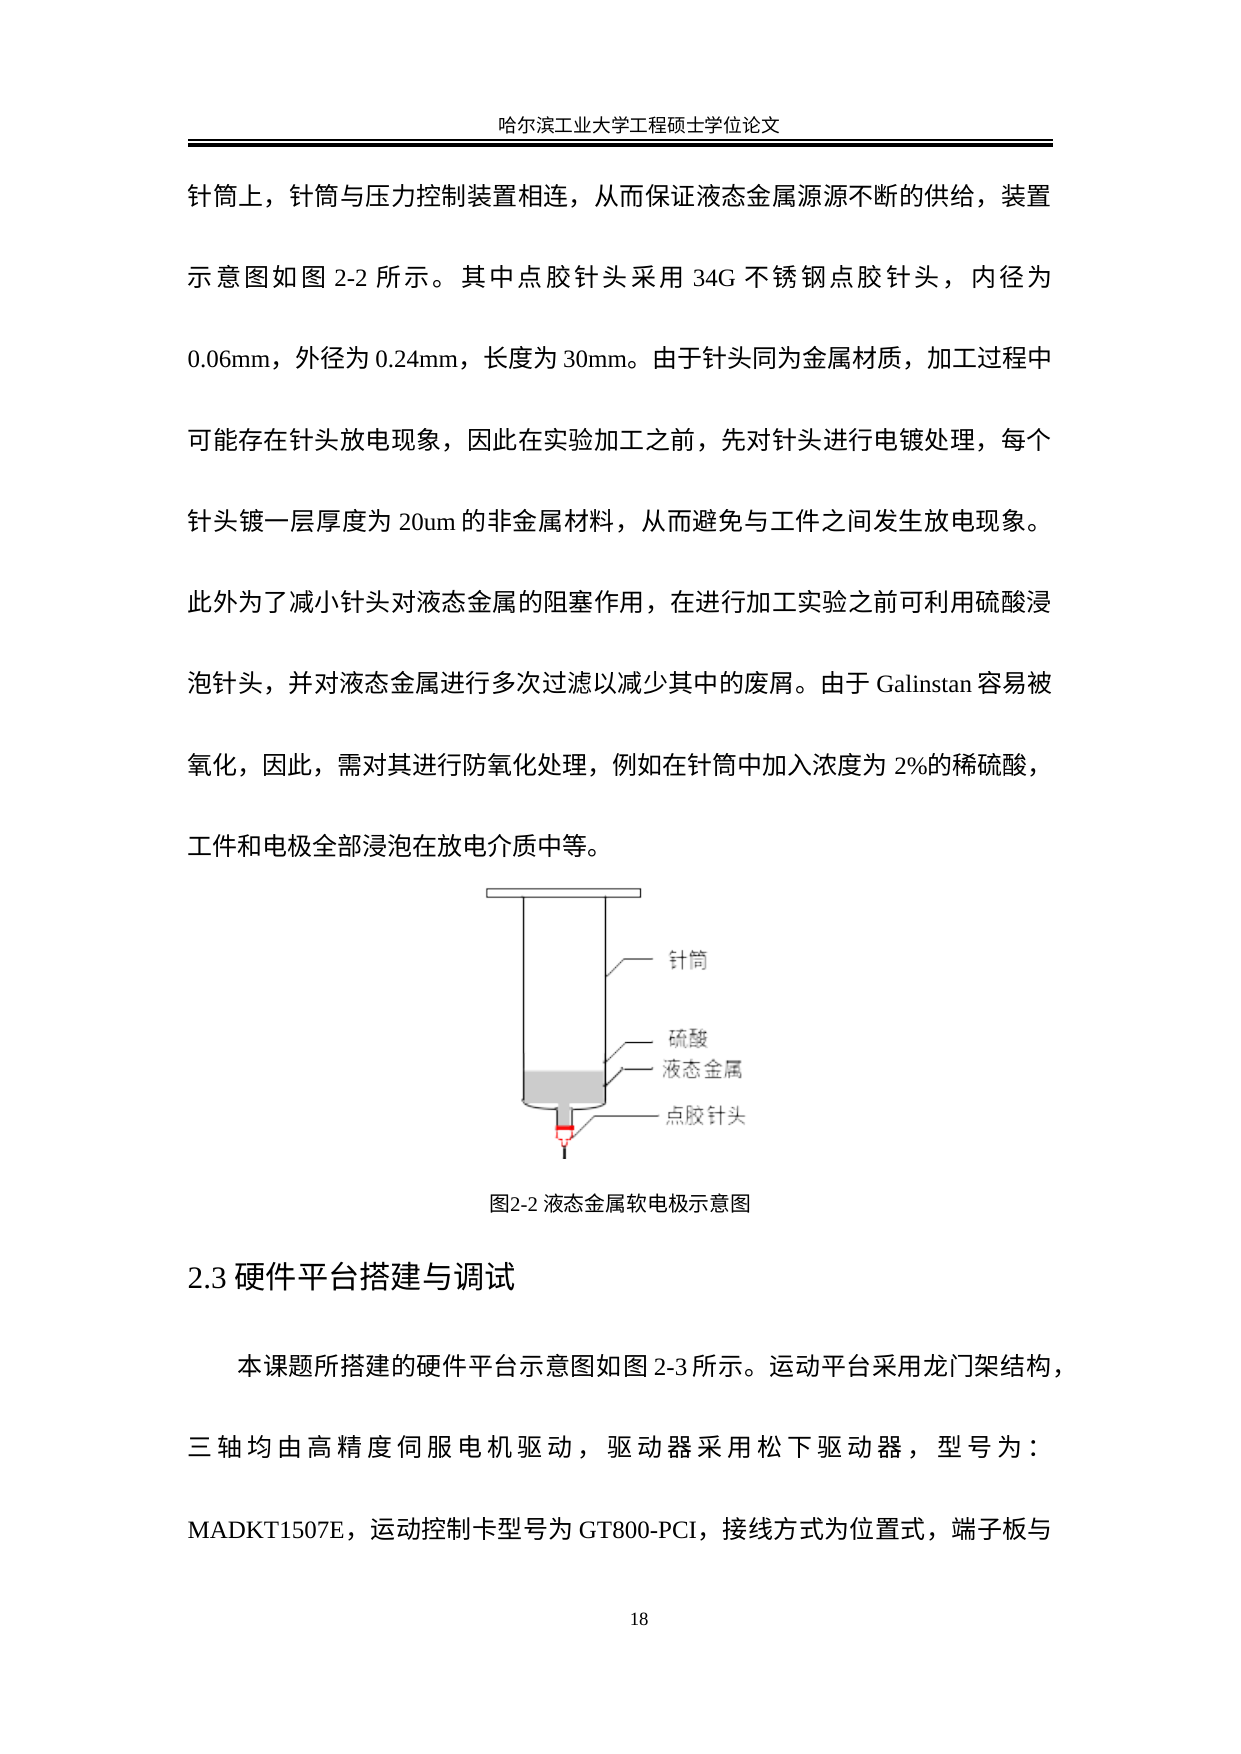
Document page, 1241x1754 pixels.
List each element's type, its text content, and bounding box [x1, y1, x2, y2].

text 图2-2 液态金属软电极示意图 [187, 1186, 1053, 1218]
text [187, 1332, 1053, 1560]
subtitle 硬件平台搭建与调试 [187, 1242, 1053, 1307]
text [187, 162, 1053, 877]
